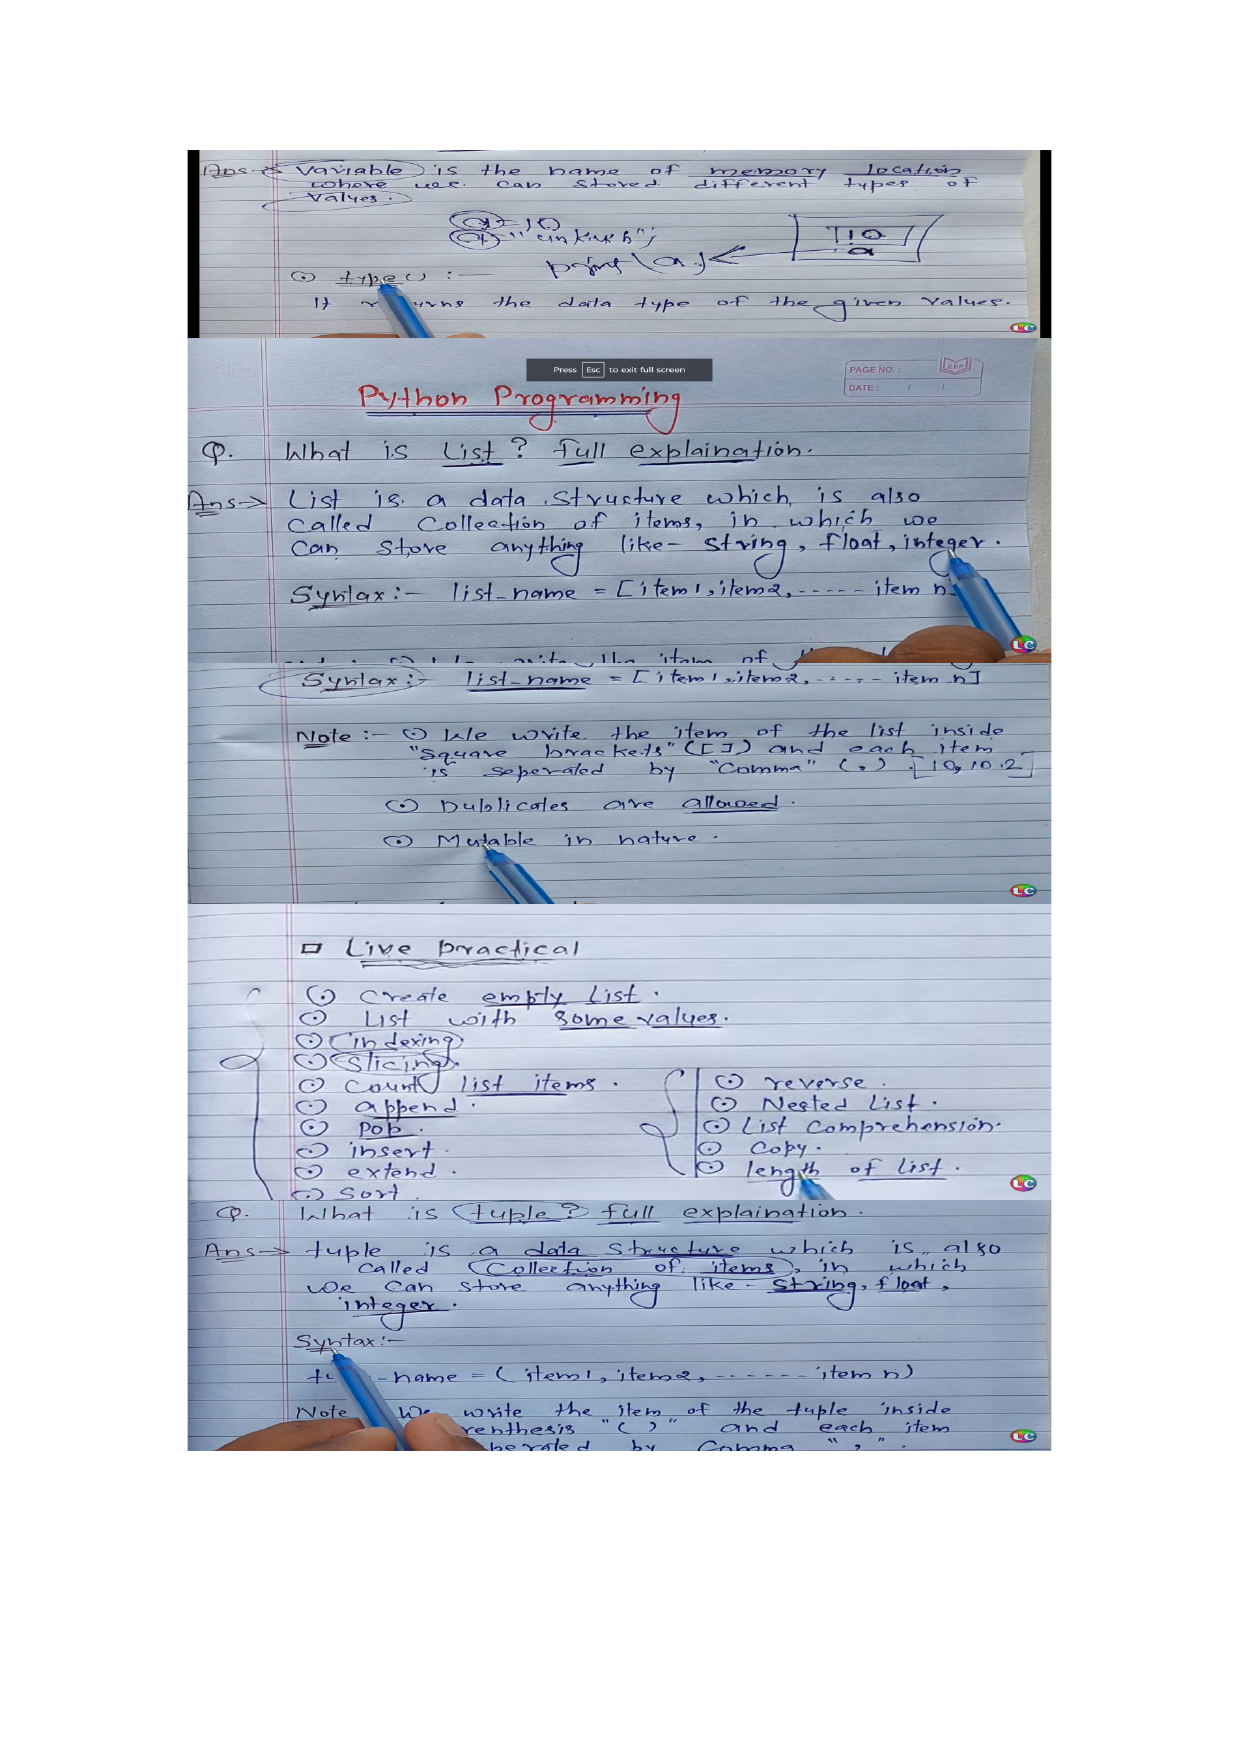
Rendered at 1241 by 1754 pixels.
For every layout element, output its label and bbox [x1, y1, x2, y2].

picture [187, 150, 1052, 1451]
